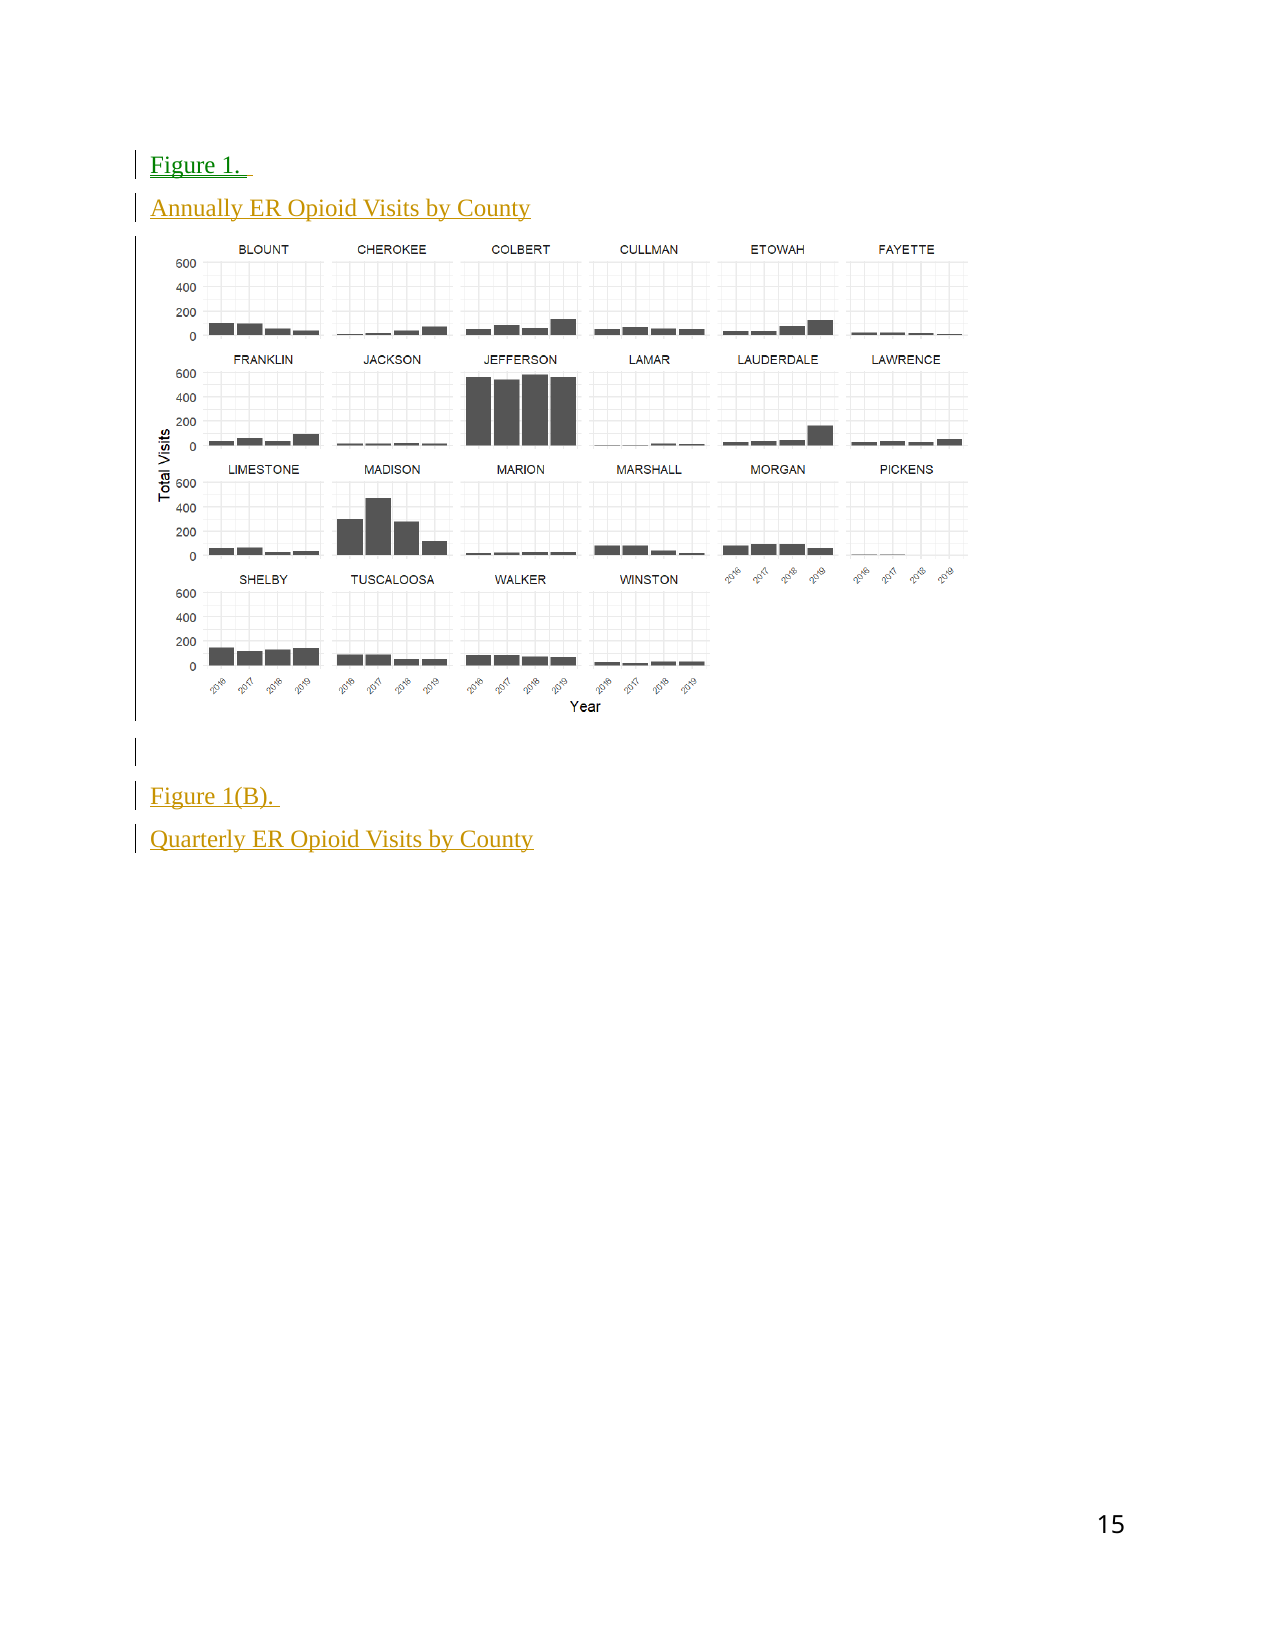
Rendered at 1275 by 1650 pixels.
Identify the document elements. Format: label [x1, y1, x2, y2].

picture [150, 236, 975, 721]
